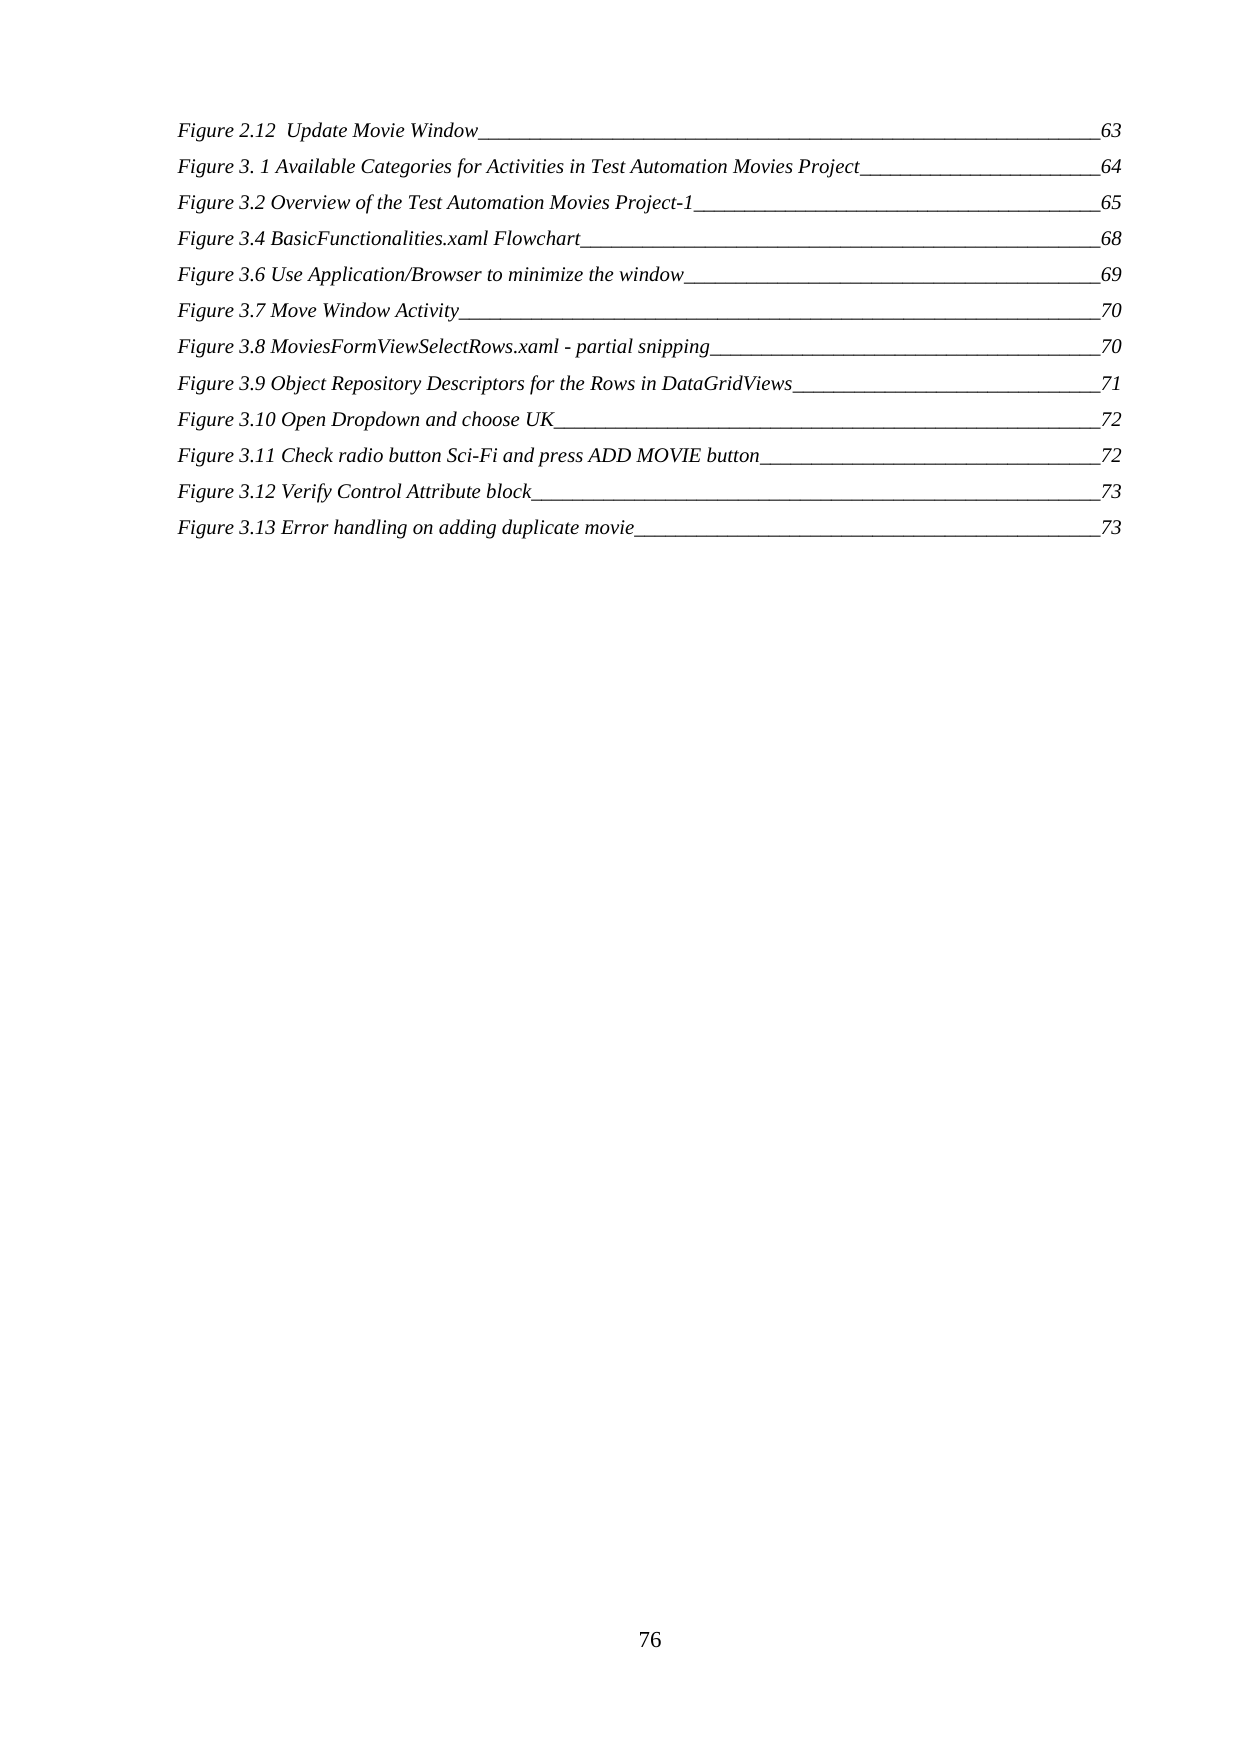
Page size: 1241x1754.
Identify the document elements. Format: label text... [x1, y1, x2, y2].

text Figure 3.6 Use Application/Browser to minimize the window 69 [177, 262, 1122, 286]
text Figure 3.9 Object Repository Descriptors for the Rows in DataGridViews 71 [177, 370, 1122, 394]
text Figure 3.10 Open Dropdown and choose UK 72 [177, 406, 1122, 431]
text Figure 2.12 Update Movie Window 63 [177, 118, 1122, 142]
text Figure 3.7 Move Window Activity 70 [177, 298, 1122, 322]
text Figure 3.12 Verify Control Attribute block 73 [177, 478, 1122, 503]
text Figure 3.2 Overview of the Test Automation Movies Project-1 65 [177, 190, 1122, 214]
text Figure 3.11 Check radio button Sci-Fi and press ADD MOVIE button 72 [177, 442, 1122, 467]
text Figure 3. 1 Available Categories for Activities in Test Automation Movies Project 64 [177, 154, 1122, 178]
text Figure 3.13 Error handling on adding duplicate movie 73 [177, 514, 1122, 539]
text Figure 3.4 BasicFunctionalities.xaml Flowchart 68 [177, 226, 1122, 250]
text Figure 3.8 MoviesFormViewSelectRows.xaml - partial snipping 70 [177, 334, 1122, 358]
